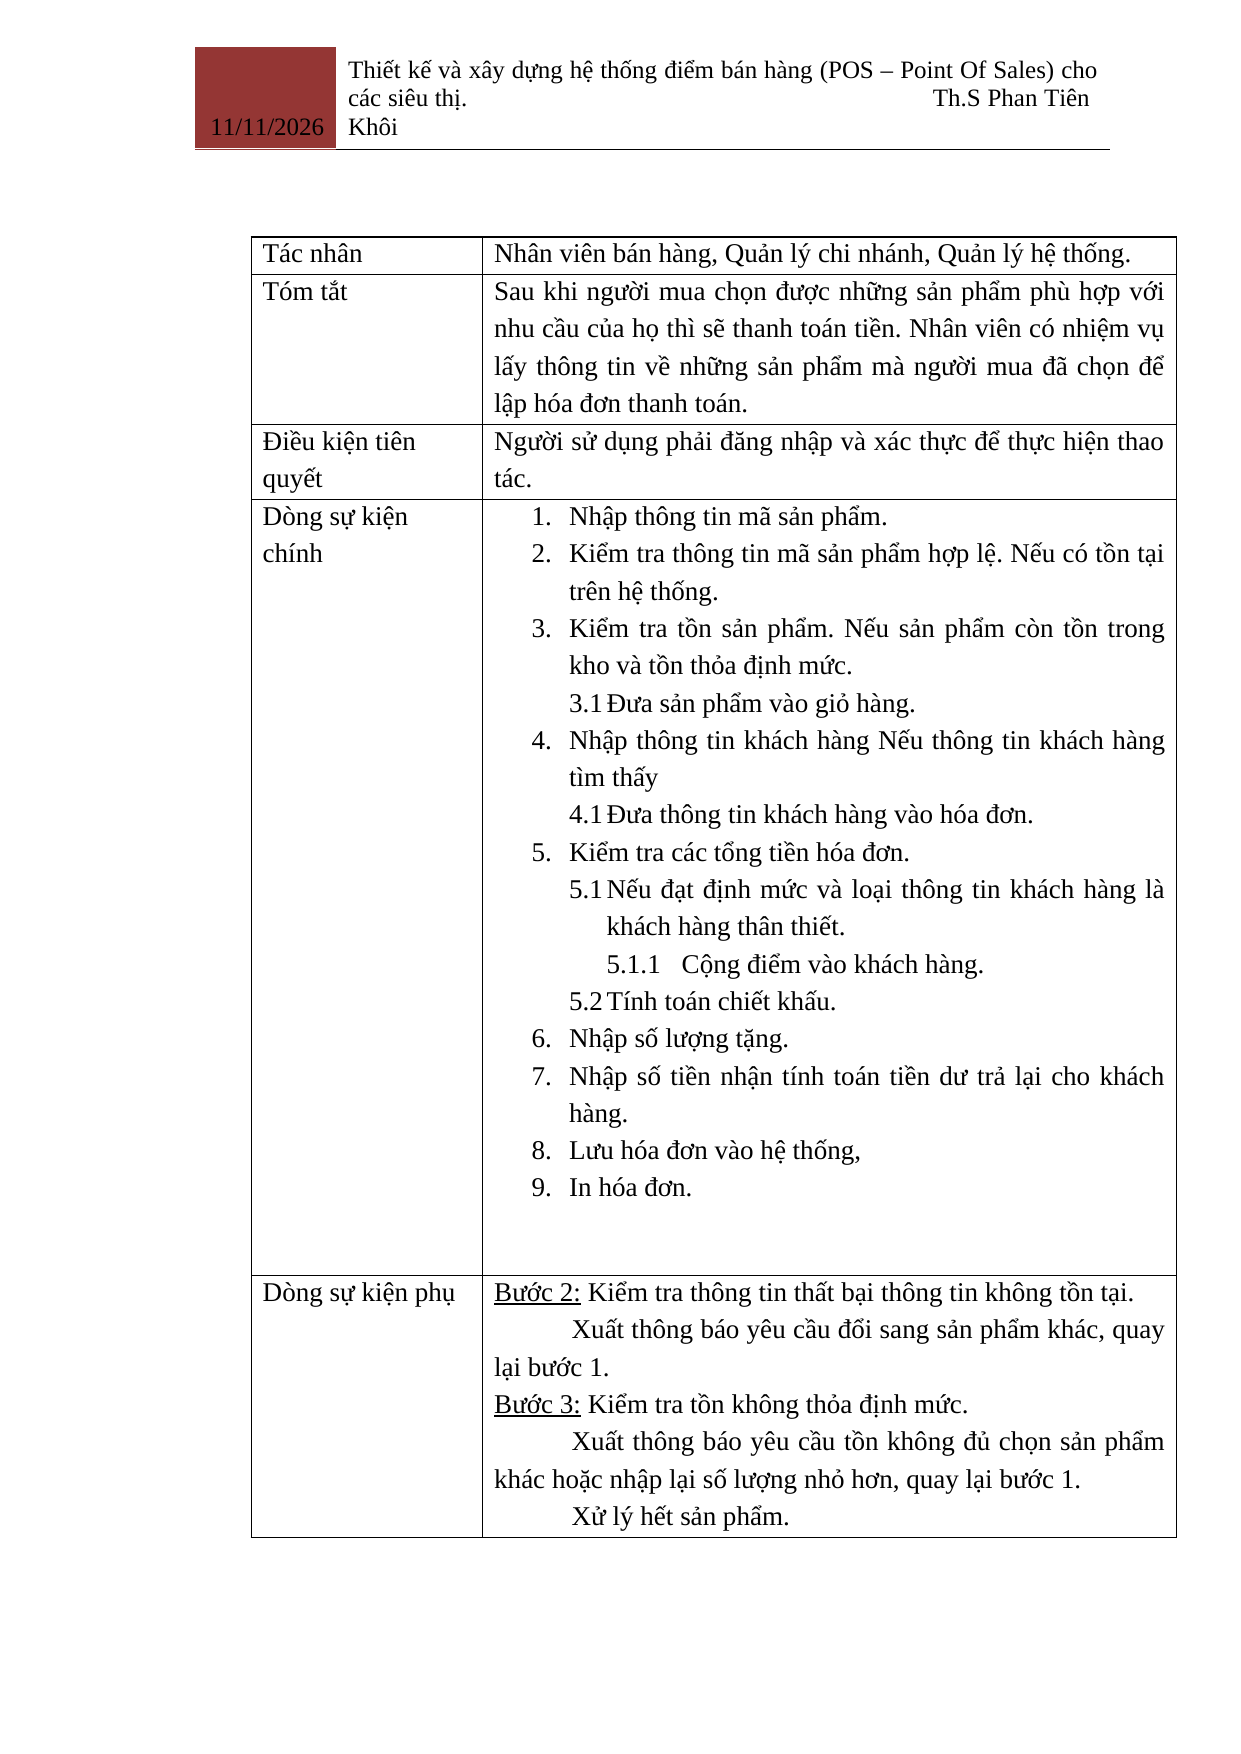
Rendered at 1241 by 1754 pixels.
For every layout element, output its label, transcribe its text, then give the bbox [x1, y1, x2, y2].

table_cell Người sử dụng phải đăng nhập và xác thực để thực hiện thao tác. [483, 425, 1176, 499]
table_header Nhân viên bán hàng, Quản lý chi nhánh, Quản lý hệ thống. [483, 238, 1176, 274]
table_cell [483, 1276, 1176, 1537]
table_cell Dòng sự kiện chính [252, 500, 482, 1275]
table_cell Sau khi người mua chọn được những sản phẩm phù hợp với nhu cầu của họ thì sẽ thanh toán tiền. Nhân viên có nhiệm vụ lấy thông tin về những sản phẩm mà người mua đã chọn để lập hóa đơn thanh toán. [483, 275, 1176, 424]
table_cell Nhập thông tin mã sản phẩm. Kiểm tra thông tin mã sản phẩm hợp lệ. Nếu có tồn tại trên hệ thống. Kiểm tra tồn sản phẩm. Nếu sản phẩm còn tồn trong kho và tồn thỏa định mức. Đưa sản phẩm vào giỏ hàng. Nhập thông tin khách hàng Nếu thông tin khách hàng tìm thấy Đưa thông tin khách hàng vào hóa đơn. Kiểm tra các tổng tiền hóa đơn. Nếu đạt định mức và loại thông tin khách hàng là khách hàng thân thiết. Cộng điểm vào khách hàng. Tính toán chiết khấu. Nhập số lượng tặng. Nhập số tiền nhận tính toán tiền dư trả lại cho khách hàng. Lưu hóa đơn vào hệ thống, In hóa đơn. [483, 500, 1176, 1275]
table_header Tác nhân [252, 238, 482, 274]
table_cell Dòng sự kiện phụ [252, 1276, 482, 1537]
table_cell Tóm tắt [252, 275, 482, 424]
table_cell Điều kiện tiên quyết [252, 425, 482, 499]
